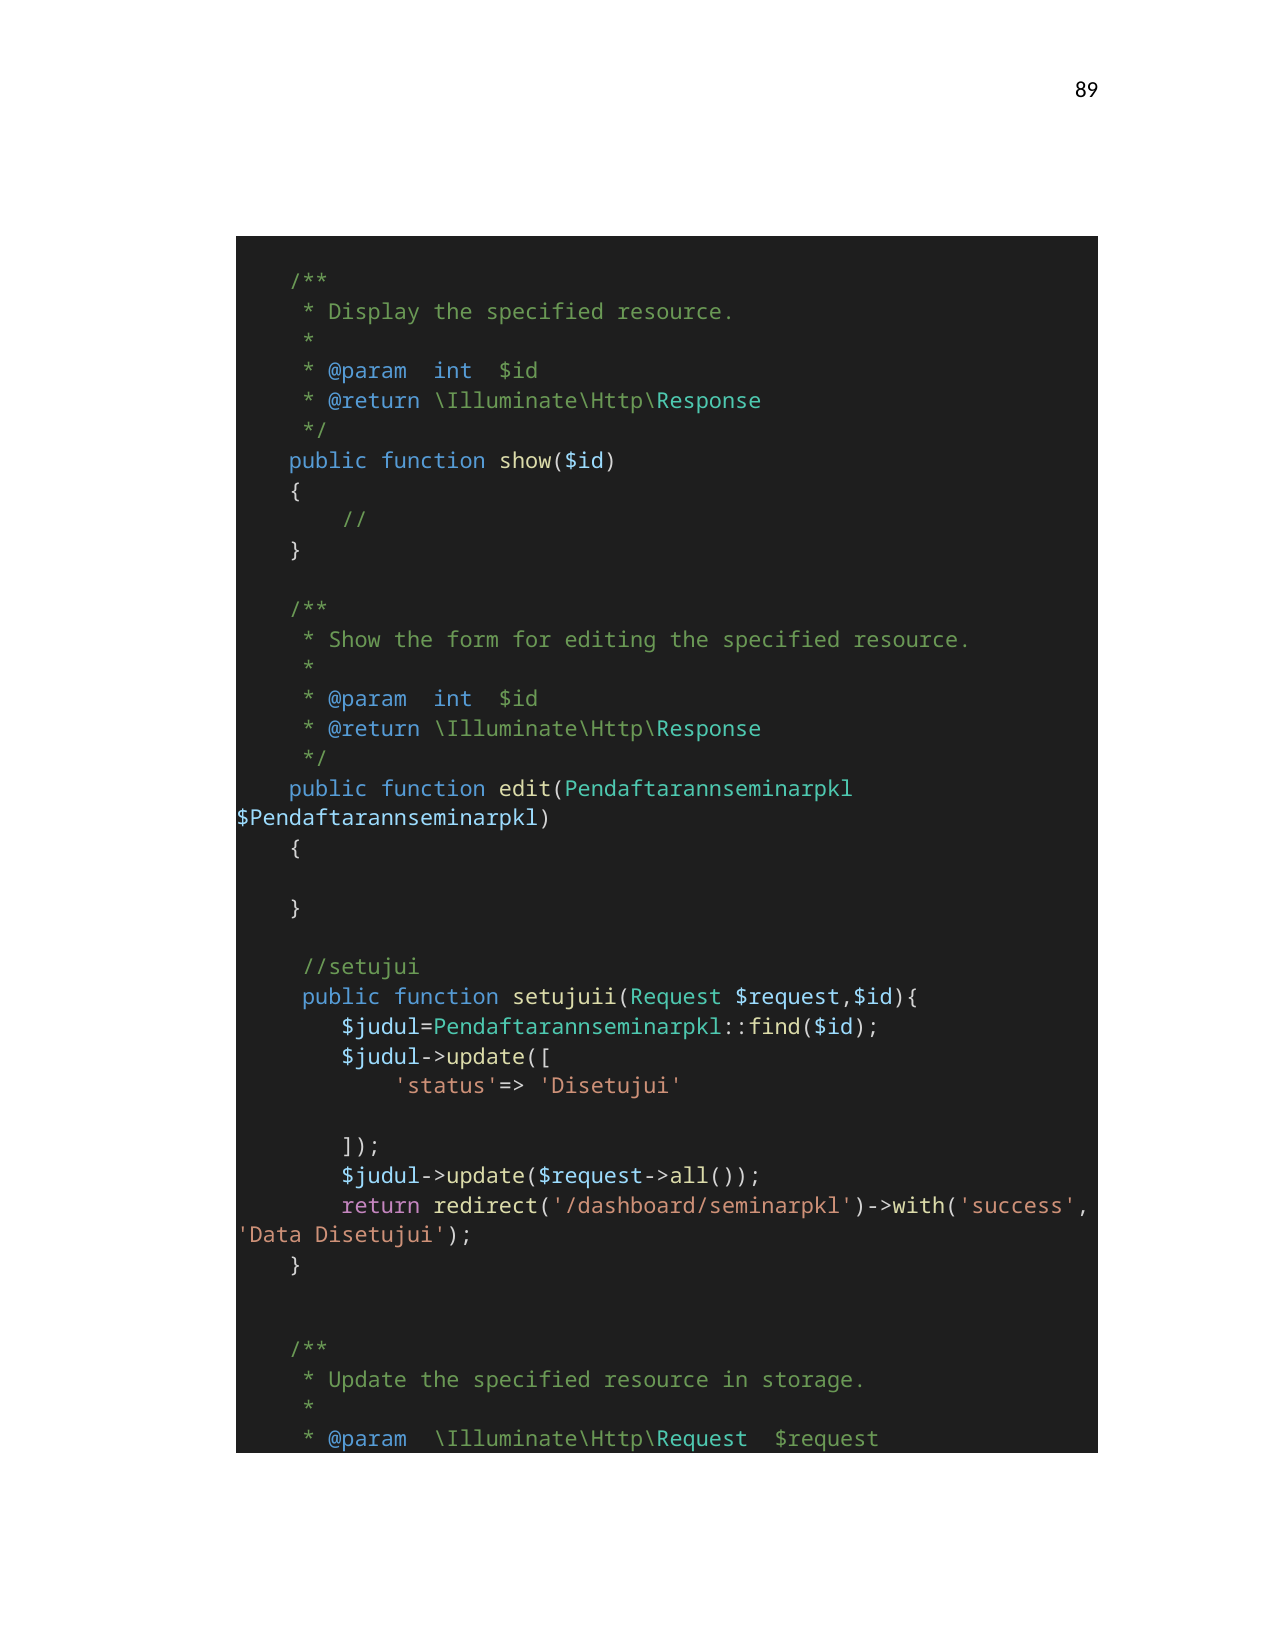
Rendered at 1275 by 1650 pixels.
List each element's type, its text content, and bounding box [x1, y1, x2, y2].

text * Display the specified resource. [236, 296, 1098, 326]
text * @param int $id [236, 355, 1098, 385]
text * @return \Illuminate\Http\Response [236, 713, 1098, 743]
text 'status'=> 'Disetujui' [236, 1070, 1098, 1100]
text } [236, 892, 1098, 921]
text { [236, 832, 1098, 862]
text return redirect('/dashboard/seminarpkl')->with('success', 'Data Disetujui'); [236, 1189, 1098, 1249]
text public function setujuii(Request $request,$id){ [236, 981, 1098, 1011]
text ]); [236, 1130, 1098, 1160]
text // [236, 504, 1098, 534]
text public function show($id) [236, 445, 1098, 474]
text } [236, 1249, 1098, 1279]
text /** [236, 1334, 1098, 1363]
text $judul->update([ [236, 1041, 1098, 1070]
text * Update the specified resource in storage. [236, 1363, 1098, 1393]
text * @param int $id [236, 683, 1098, 713]
text { [236, 474, 1098, 504]
text * [236, 653, 1098, 683]
text public function edit(Pendaftarannseminarpkl $Pendaftarannseminarpkl) [236, 772, 1098, 832]
text /** [236, 266, 1098, 296]
text */ [236, 415, 1098, 445]
text */ [236, 743, 1098, 772]
text //setujui [236, 951, 1098, 981]
text $judul->update($request->all()); [236, 1160, 1098, 1189]
text * [236, 1393, 1098, 1423]
text } [236, 534, 1098, 564]
text /** [236, 594, 1098, 623]
text * Show the form for editing the specified resource. [236, 623, 1098, 653]
text $judul=Pendaftarannseminarpkl::find($id); [236, 1011, 1098, 1041]
text * @return \Illuminate\Http\Response [236, 385, 1098, 415]
text * [236, 326, 1098, 355]
text * @param \Illuminate\Http\Request $request [236, 1423, 1098, 1453]
